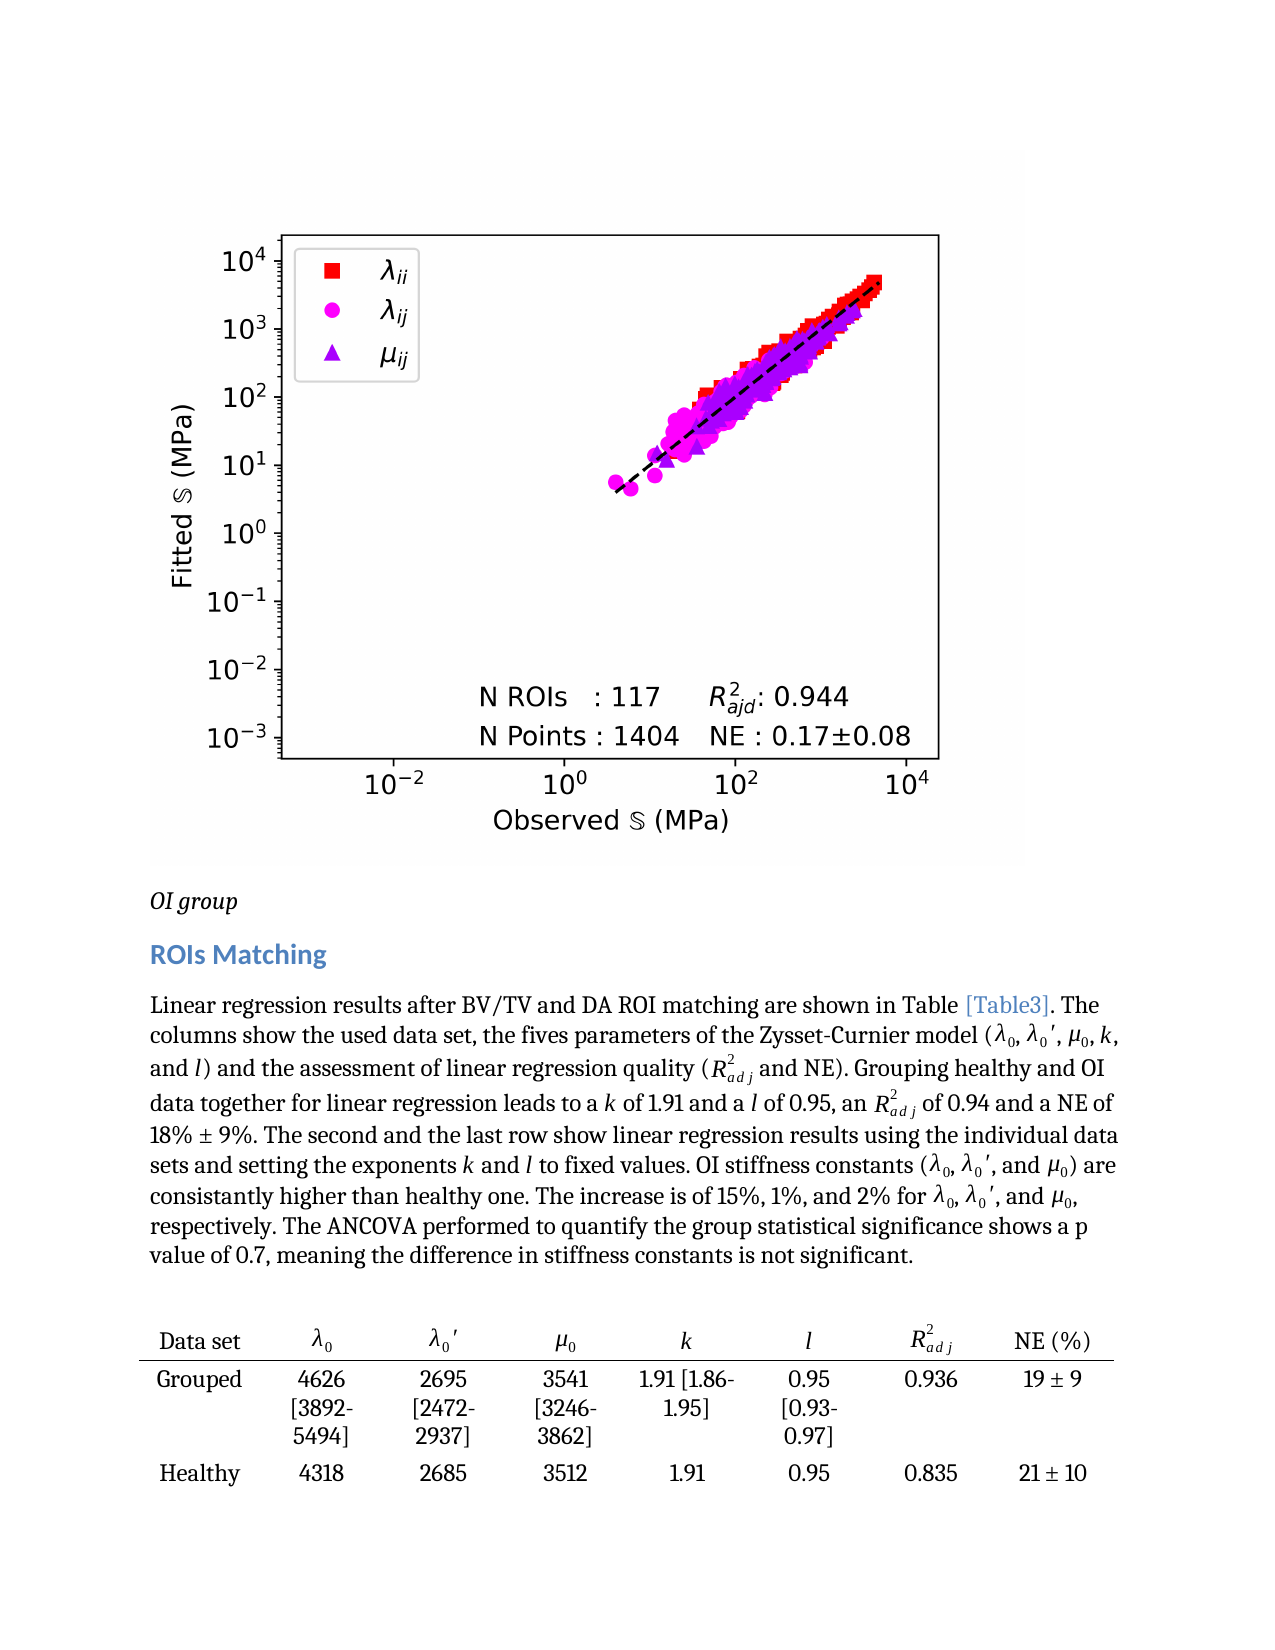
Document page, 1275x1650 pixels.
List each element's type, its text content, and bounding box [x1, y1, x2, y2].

table_cell 1.91 [626, 1455, 748, 1491]
table_cell 1.91 [1.86-1.95] [626, 1361, 748, 1455]
table_cell 2695 [2472-2937] [383, 1361, 504, 1455]
table_header [748, 1317, 870, 1359]
table_cell 3541 [3246-3862] [504, 1361, 626, 1455]
table_header [870, 1317, 992, 1359]
table_header NE (%) [992, 1317, 1114, 1359]
table_cell Grouped [139, 1361, 261, 1455]
table_cell 0.95 [748, 1455, 870, 1491]
picture [150, 150, 1025, 866]
table_cell 0.95 [0.93-0.97] [748, 1361, 870, 1455]
text OI group [150, 887, 1125, 916]
table_header [261, 1317, 382, 1359]
table_cell 4626 [3892-5494] [261, 1361, 382, 1455]
table_header [504, 1317, 626, 1359]
text Linear regression results after BV/TV and DA ROI matching are shown in Table [Table3]. The columns show the used data set, the fives parameters of the Zysset-Curnier model (, , , , and ) and the assessment of linear regression quality ( and NE). Grouping healthy and OI data together for linear regression leads to a of 1.91 and a of 0.95, an of 0.94 and a NE of 18% 9%. The second and the last row show linear regression results using the individual data sets and setting the exponents and to fixed values. OI stiffness constants (, , and ) are consistantly higher than healthy one. The increase is of 15%, 1%, and 2% for , , and , respectively. The ANCOVA performed to quantify the group statistical significance shows a p value of 0.7, meaning the difference in stiffness constants is not significant. [150, 991, 1125, 1298]
table_cell 3512 [3306-3731] [504, 1455, 626, 1491]
table_cell 19 9 [992, 1361, 1114, 1455]
table_header Data set [139, 1317, 261, 1359]
table_cell 4318 [3844-4851] [261, 1455, 382, 1491]
table_cell 0.835 [870, 1455, 992, 1491]
table_header [626, 1317, 748, 1359]
table_cell Healthy [139, 1455, 261, 1491]
table_cell 21 10 [992, 1455, 1114, 1491]
table_cell 2685 [2533-2845] [383, 1455, 504, 1491]
subtitle ROIs Matching [150, 936, 1125, 972]
table_header [383, 1317, 504, 1359]
table_cell 0.936 [870, 1361, 992, 1455]
